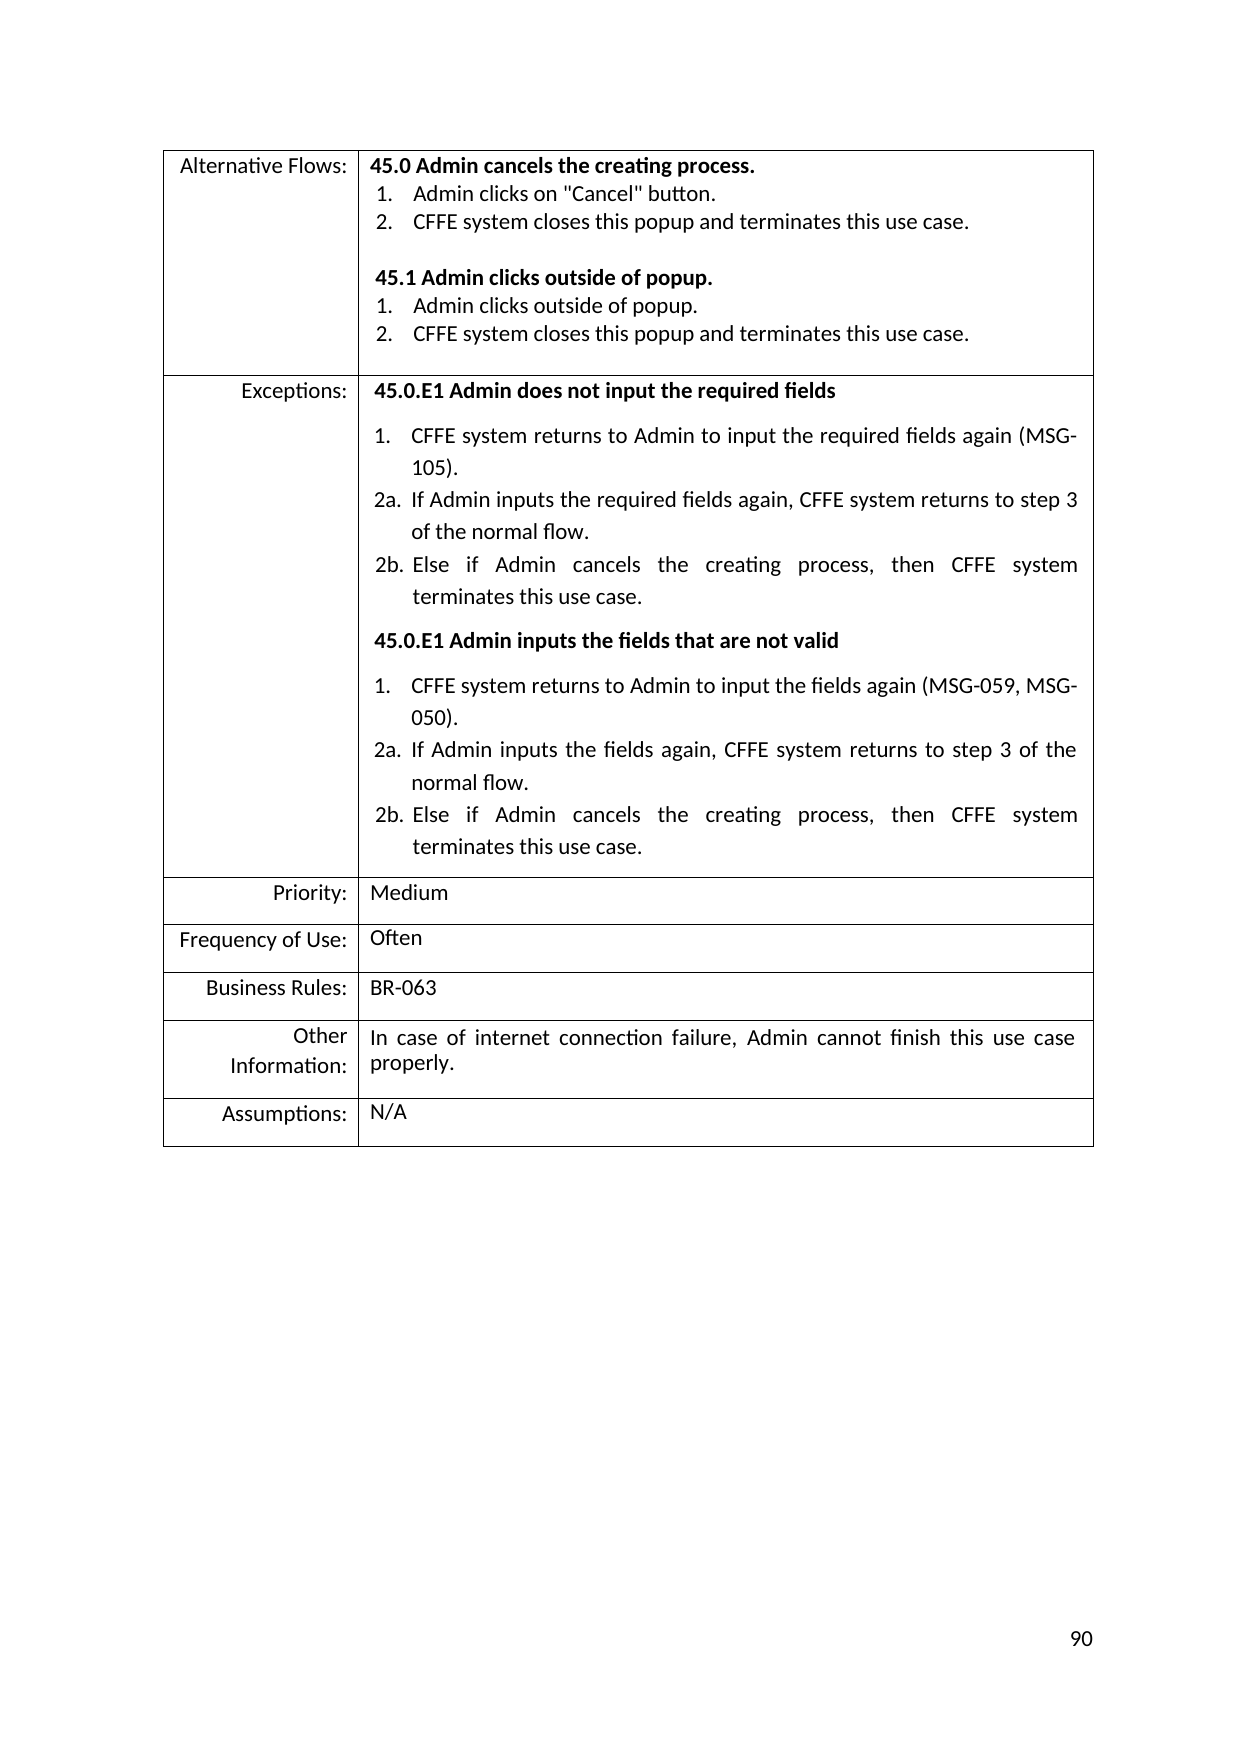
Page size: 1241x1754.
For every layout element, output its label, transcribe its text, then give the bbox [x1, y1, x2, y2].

table_cell Often [359, 925, 1093, 972]
table_cell Other Information: [164, 1021, 358, 1098]
table_cell 45.0.E1 Admin does not input the required fields CFFE system returns to Admin to input the required fields again (MSG-105). If Admin inputs the required fields again, CFFE system returns to step 3 of the normal flow. Else if Admin cancels the creating process, then CFFE system terminates this use case. 45.0.E1 Admin inputs the fields that are not valid CFFE system returns to Admin to input the fields again (MSG-059, MSG-050). If Admin inputs the fields again, CFFE system returns to step 3 of the normal flow. Else if Admin cancels the creating process, then CFFE system terminates this use case. [359, 376, 1093, 877]
table_cell Priority: [164, 878, 358, 924]
table_cell Exceptions: [164, 376, 358, 877]
table_cell Frequency of Use: [164, 925, 358, 972]
table_cell Medium [359, 878, 1093, 924]
table_cell Assumptions: [164, 1099, 358, 1146]
table_cell 45.0 Admin cancels the creating process. Admin clicks on "Cancel" button. CFFE system closes this popup and terminates this use case. 45.1 Admin clicks outside of popup. Admin clicks outside of popup. CFFE system closes this popup and terminates this use case. [359, 151, 1093, 375]
table_cell Business Rules: [164, 973, 358, 1020]
table_cell N/A [359, 1099, 1093, 1146]
table_cell BR-063 [359, 973, 1093, 1020]
table_cell Alternative Flows: [164, 151, 358, 375]
table_cell In case of internet connection failure, Admin cannot finish this use case properly. [359, 1021, 1093, 1098]
